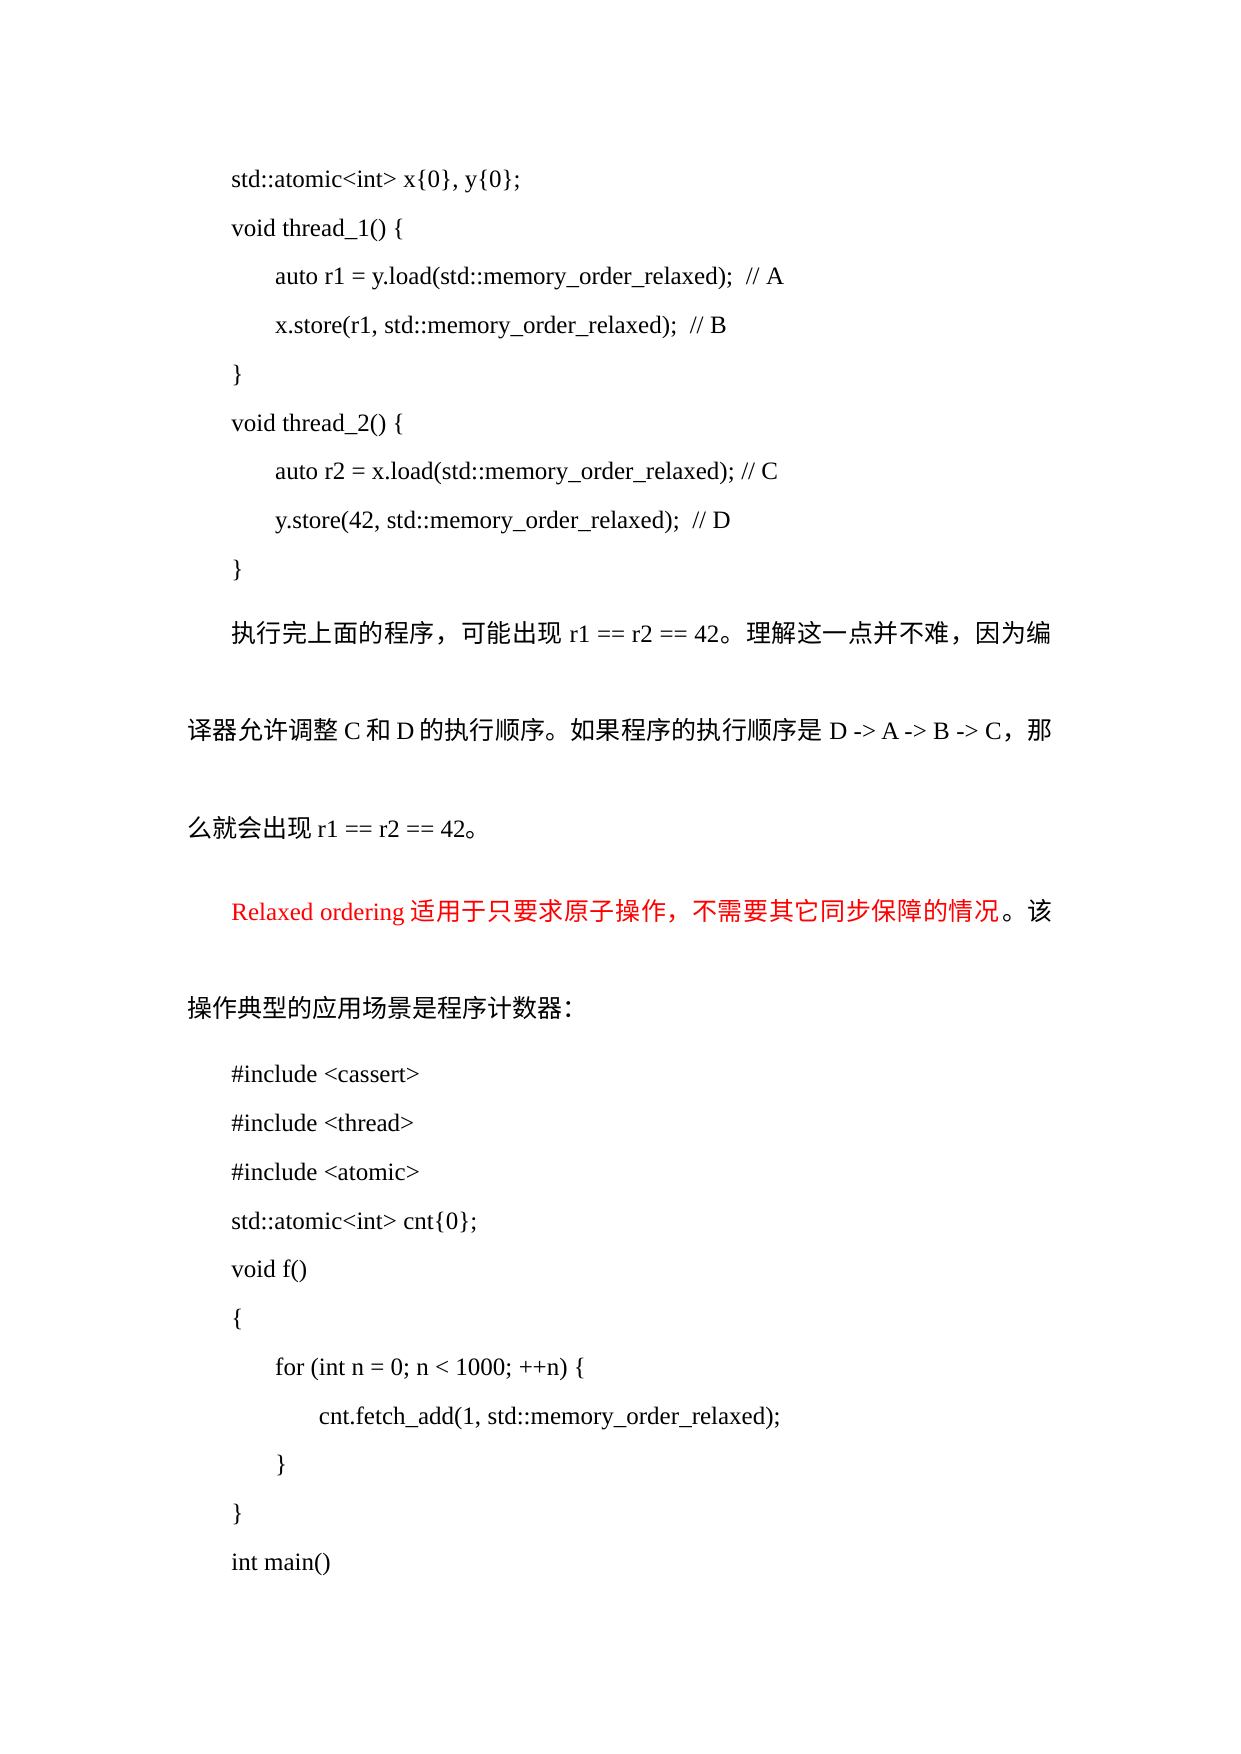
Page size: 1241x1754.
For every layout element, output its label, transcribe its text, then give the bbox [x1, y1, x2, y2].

text Relaxed ordering适用于只要求原子操作，不需要其它同步保障的情况。该操作典型的应用场景是程序计数器： [187, 877, 1053, 1039]
text std::atomic<int> x{0}, y{0}; void thread_1() { auto r1 = y.load(std::memory_order_relaxed); // A x.store(r1, std::memory_order_relaxed); // B } void thread_2() { auto r2 = x.load(std::memory_order_relaxed); // C y.store(42, std::memory_order_relaxed); // D } [187, 162, 1053, 584]
text 执行完上面的程序，可能出现r1 == r2 == 42。理解这一点并不难，因为编译器允许调整C和D的执行顺序。如果程序的执行顺序是 D -> A -> B -> C，那么就会出现r1 == r2 == 42。 [187, 599, 1053, 859]
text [187, 1058, 1053, 1578]
